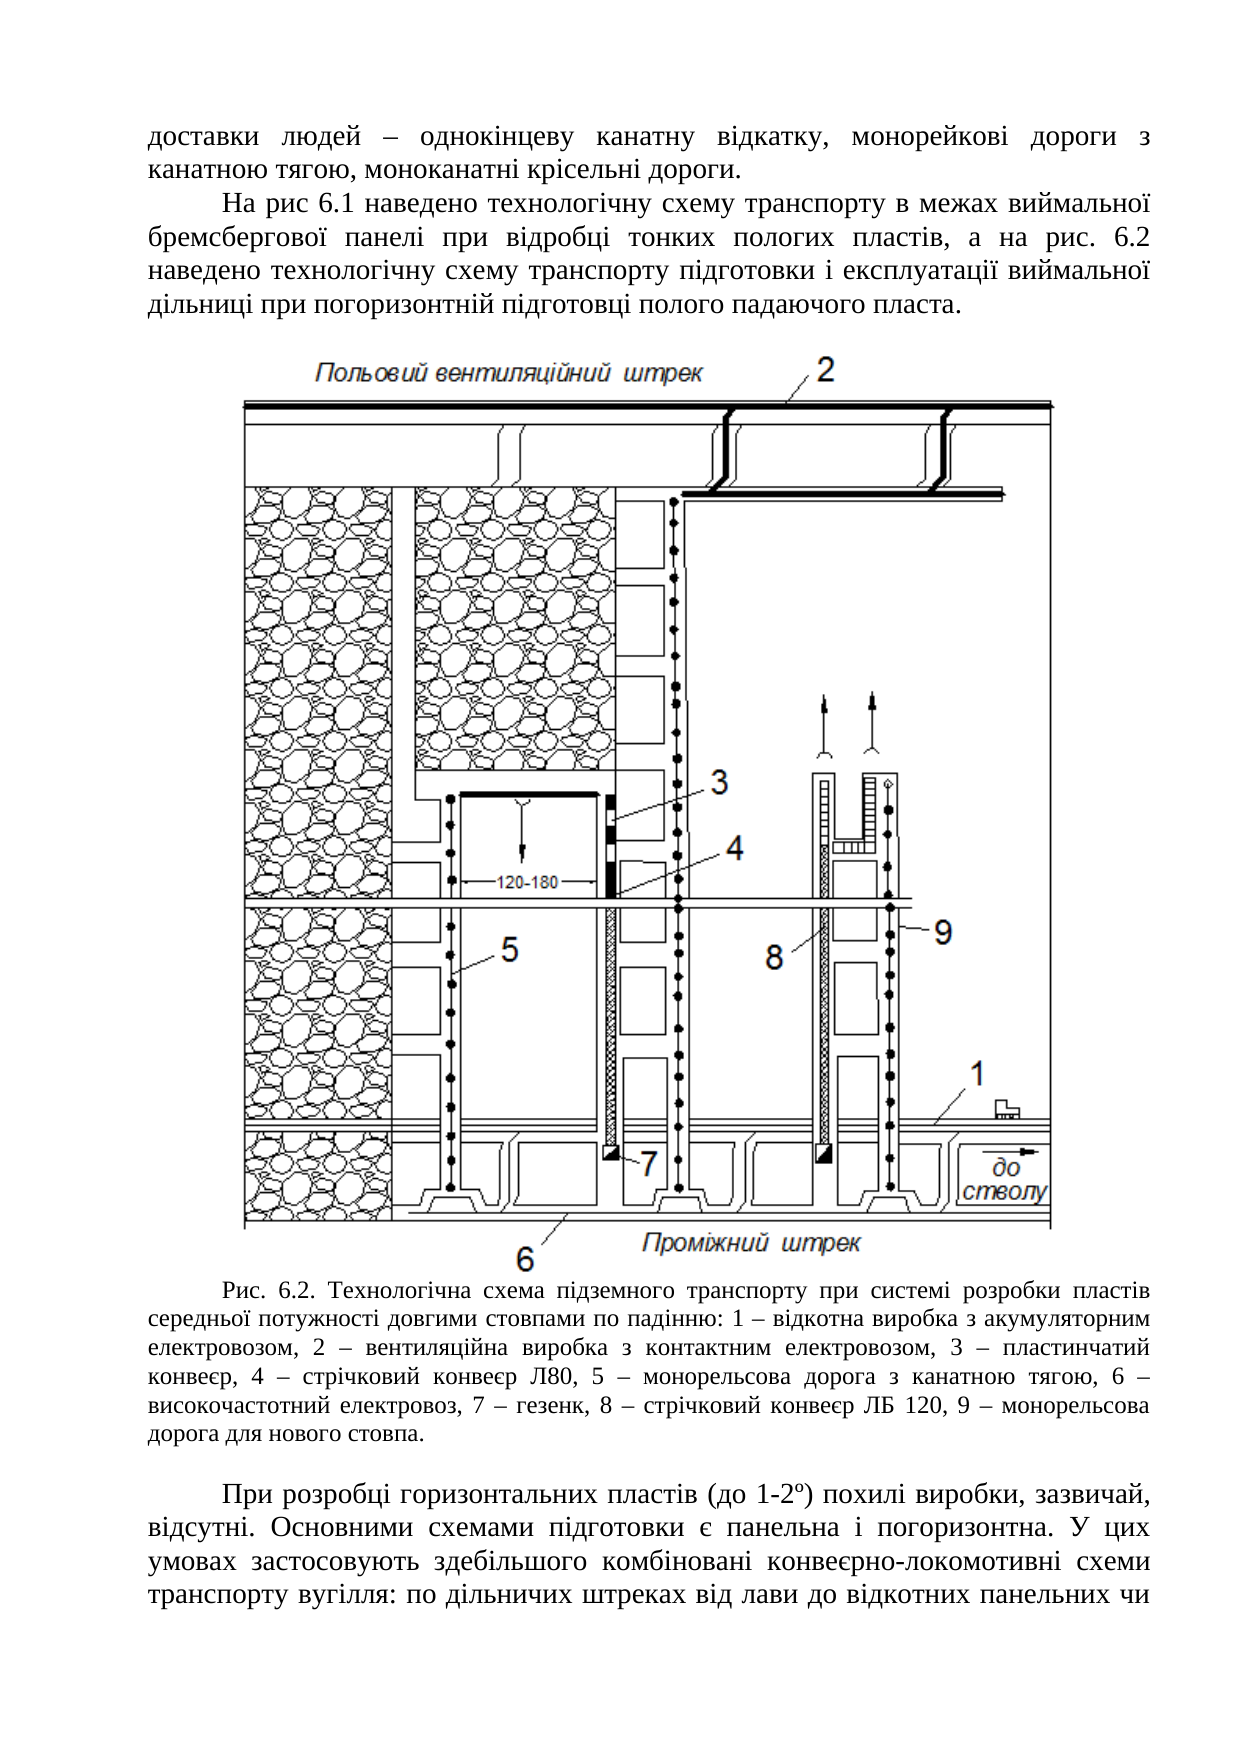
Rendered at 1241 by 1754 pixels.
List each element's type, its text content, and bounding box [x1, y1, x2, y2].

picture [238, 352, 1061, 1275]
text Рис. 6.2. Технологічна схема підземного транспорту при системі розробки пластів середньої потужності довгими стовпами по падінню: 1 – відкотна виробка з акумуляторним електровозом, 2 – вентиляційна виробка з контактним електровозом, 3 – пластинчатий конвеєр, 4 – стрічковий конвеєр Л80, 5 – монорельсова дорога з канатною тягою, 6 – високочастотний електровоз, 7 – гезенк, 8 – стрічковий конвеєр ЛБ 120, 9 – монорельсова дорога для нового стовпа. [148, 1275, 1152, 1447]
text На рис 6.1 наведено технологічну схему транспорту в межах виймальної бремсбергової панелі при відробці тонких пологих пластів, а на рис. 6.2 наведено технологічну схему транспорту підготовки і експлуатації виймальної дільниці при погоризонтній підготовці полого падаючого пласта. [148, 185, 1152, 319]
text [148, 1476, 1152, 1610]
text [148, 118, 1152, 185]
